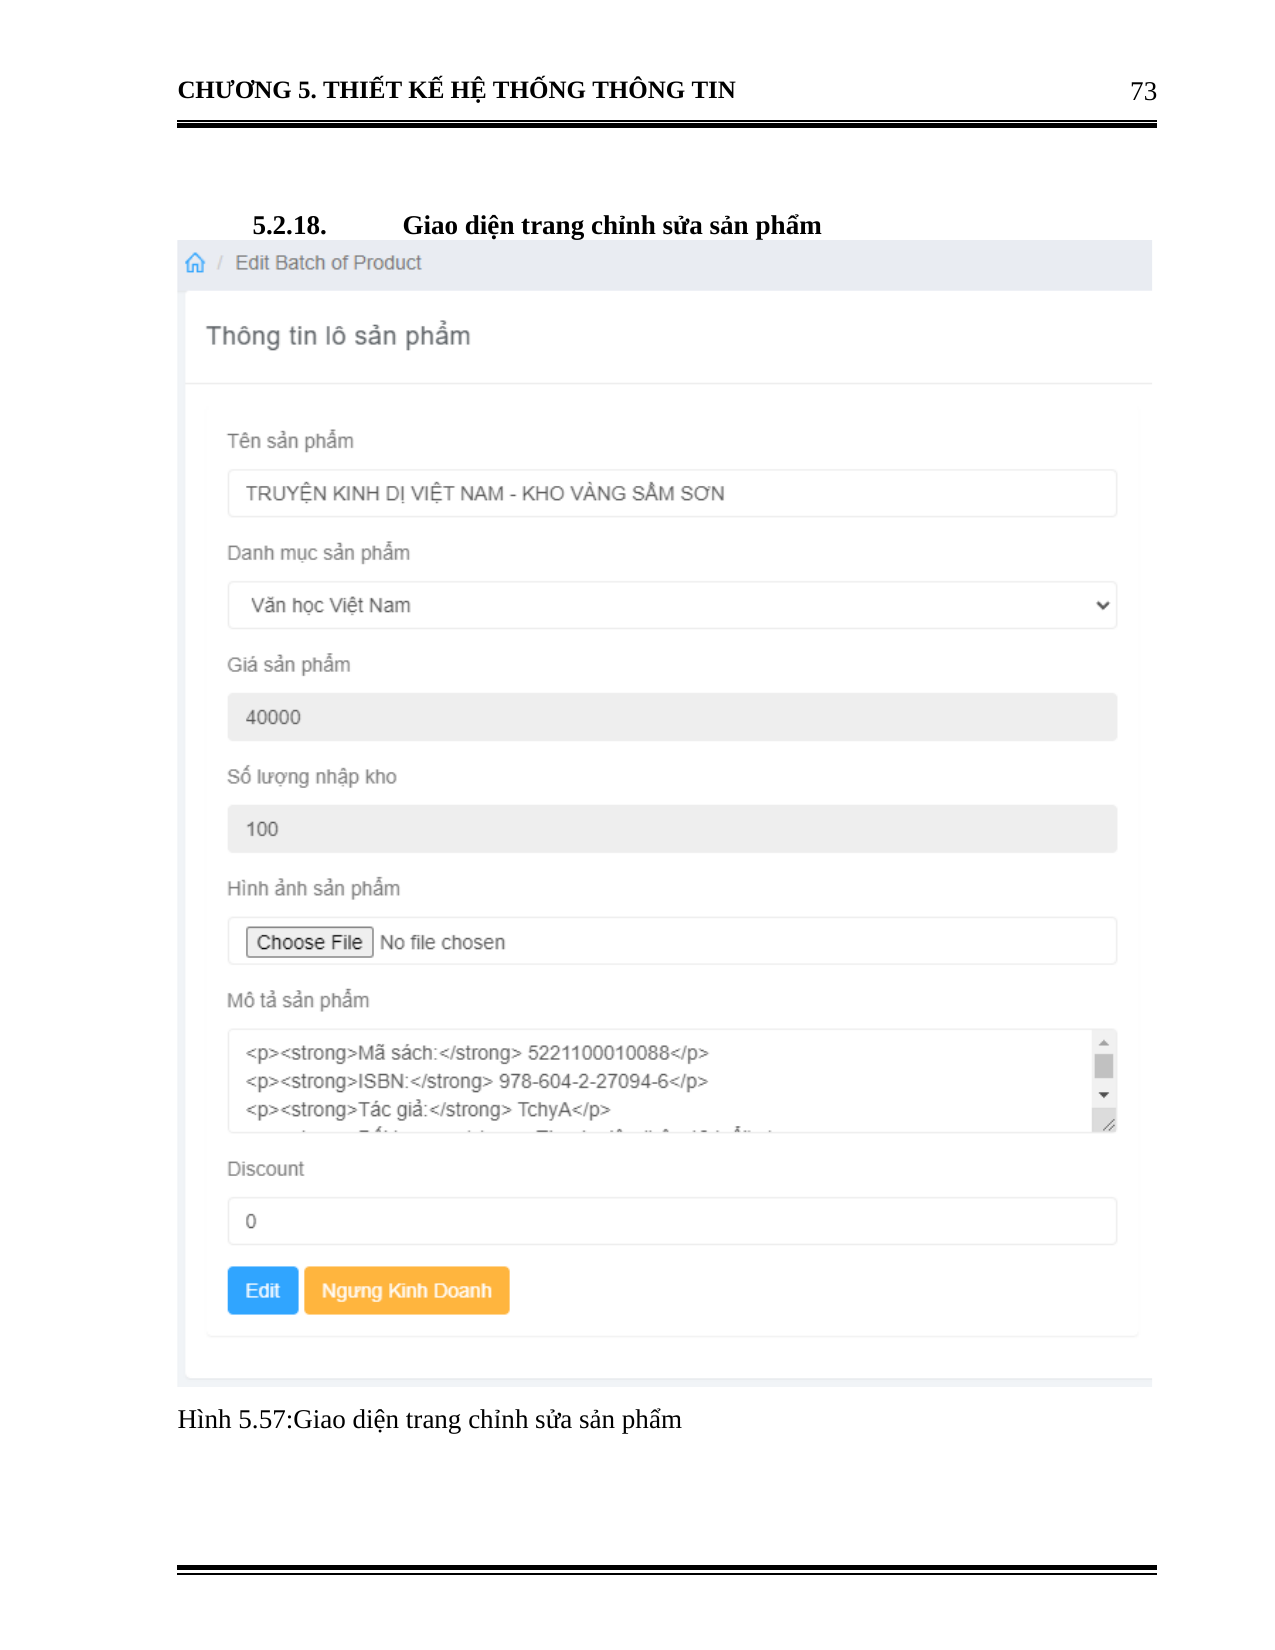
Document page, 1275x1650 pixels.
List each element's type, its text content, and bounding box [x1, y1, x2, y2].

subtitle Giao diện trang chỉnh sửa sản phẩm [252, 209, 1157, 240]
picture [177, 240, 1153, 1387]
